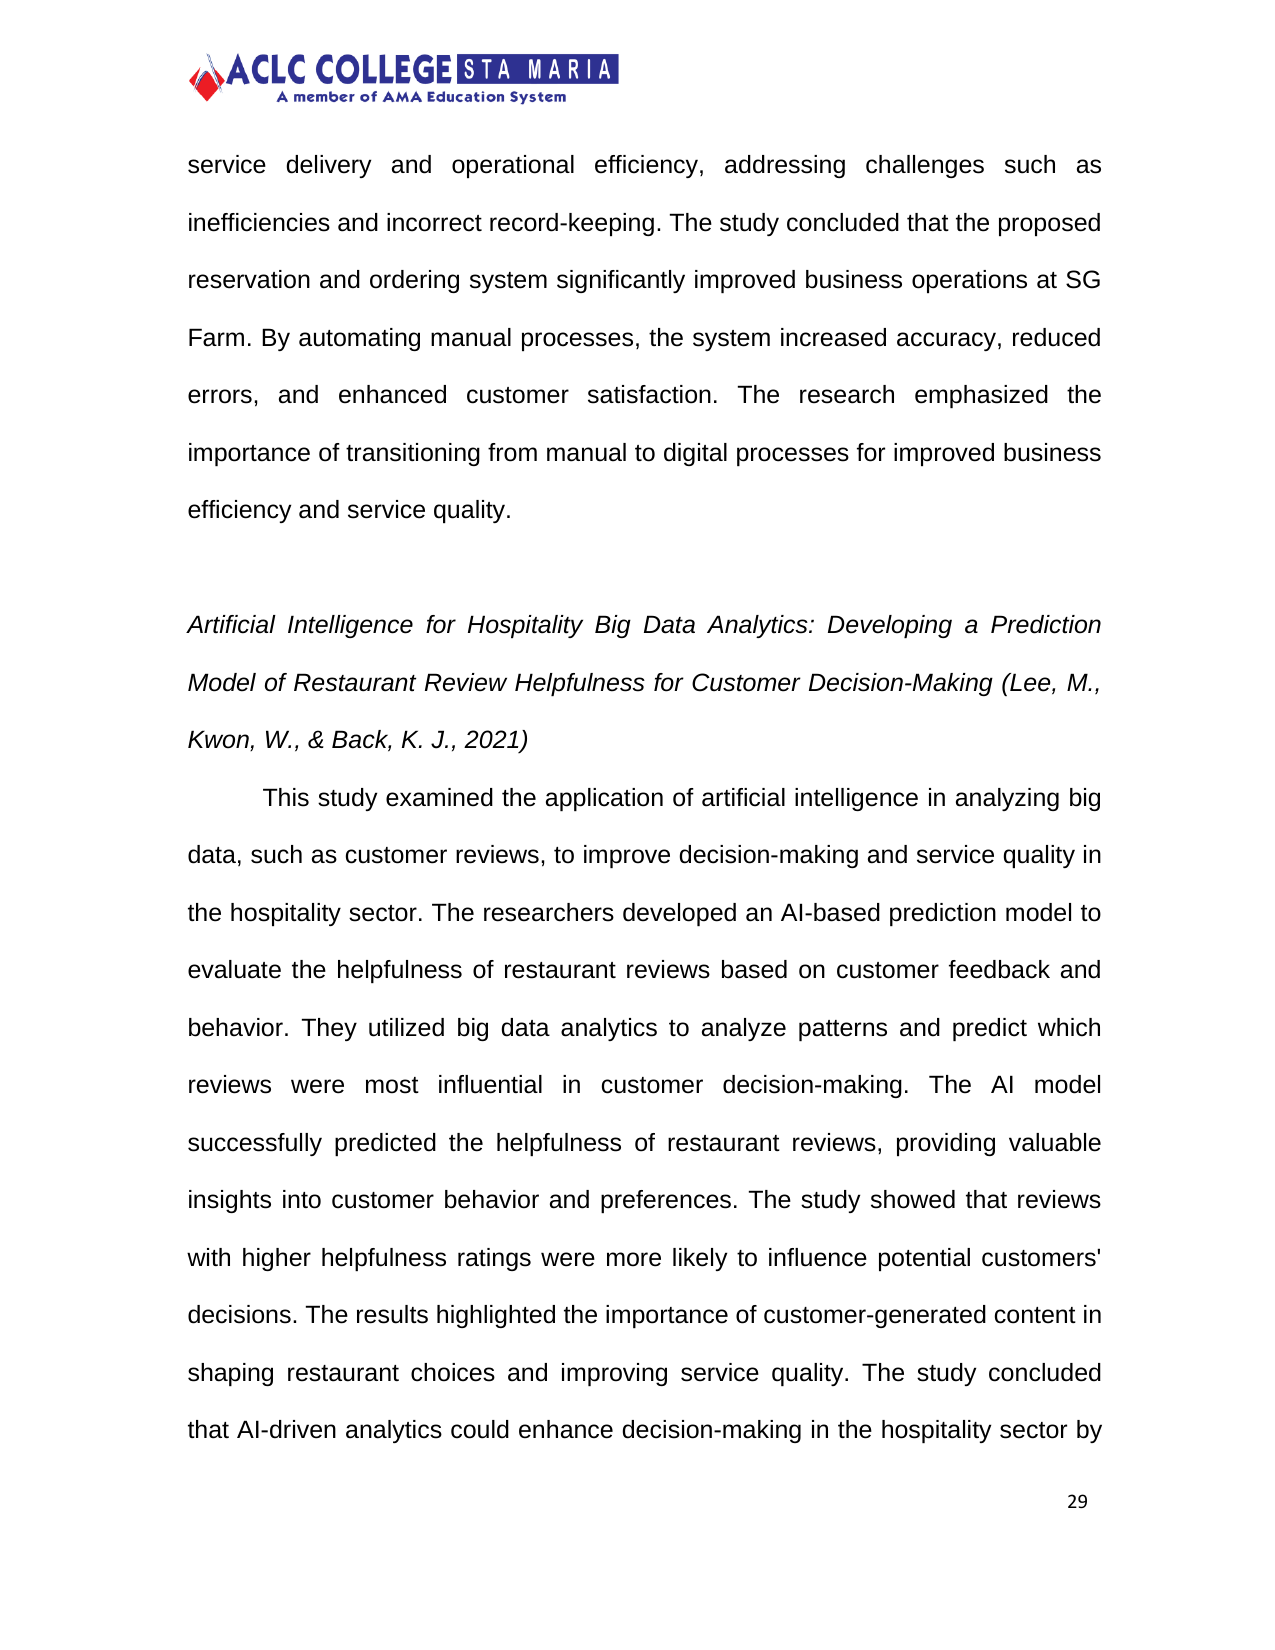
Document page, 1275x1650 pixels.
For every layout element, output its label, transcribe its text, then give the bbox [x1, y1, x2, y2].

picture [187, 37, 618, 110]
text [187, 782, 1103, 1444]
text Artificial Intelligence for Hospitality Big Data Analytics: Developing a Prediction Model of Restaurant Review Helpfulness for Customer Decision-Making (Lee, M., Kwon, W., & Back, K. J., 2021) [187, 610, 1103, 754]
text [187, 150, 1103, 524]
